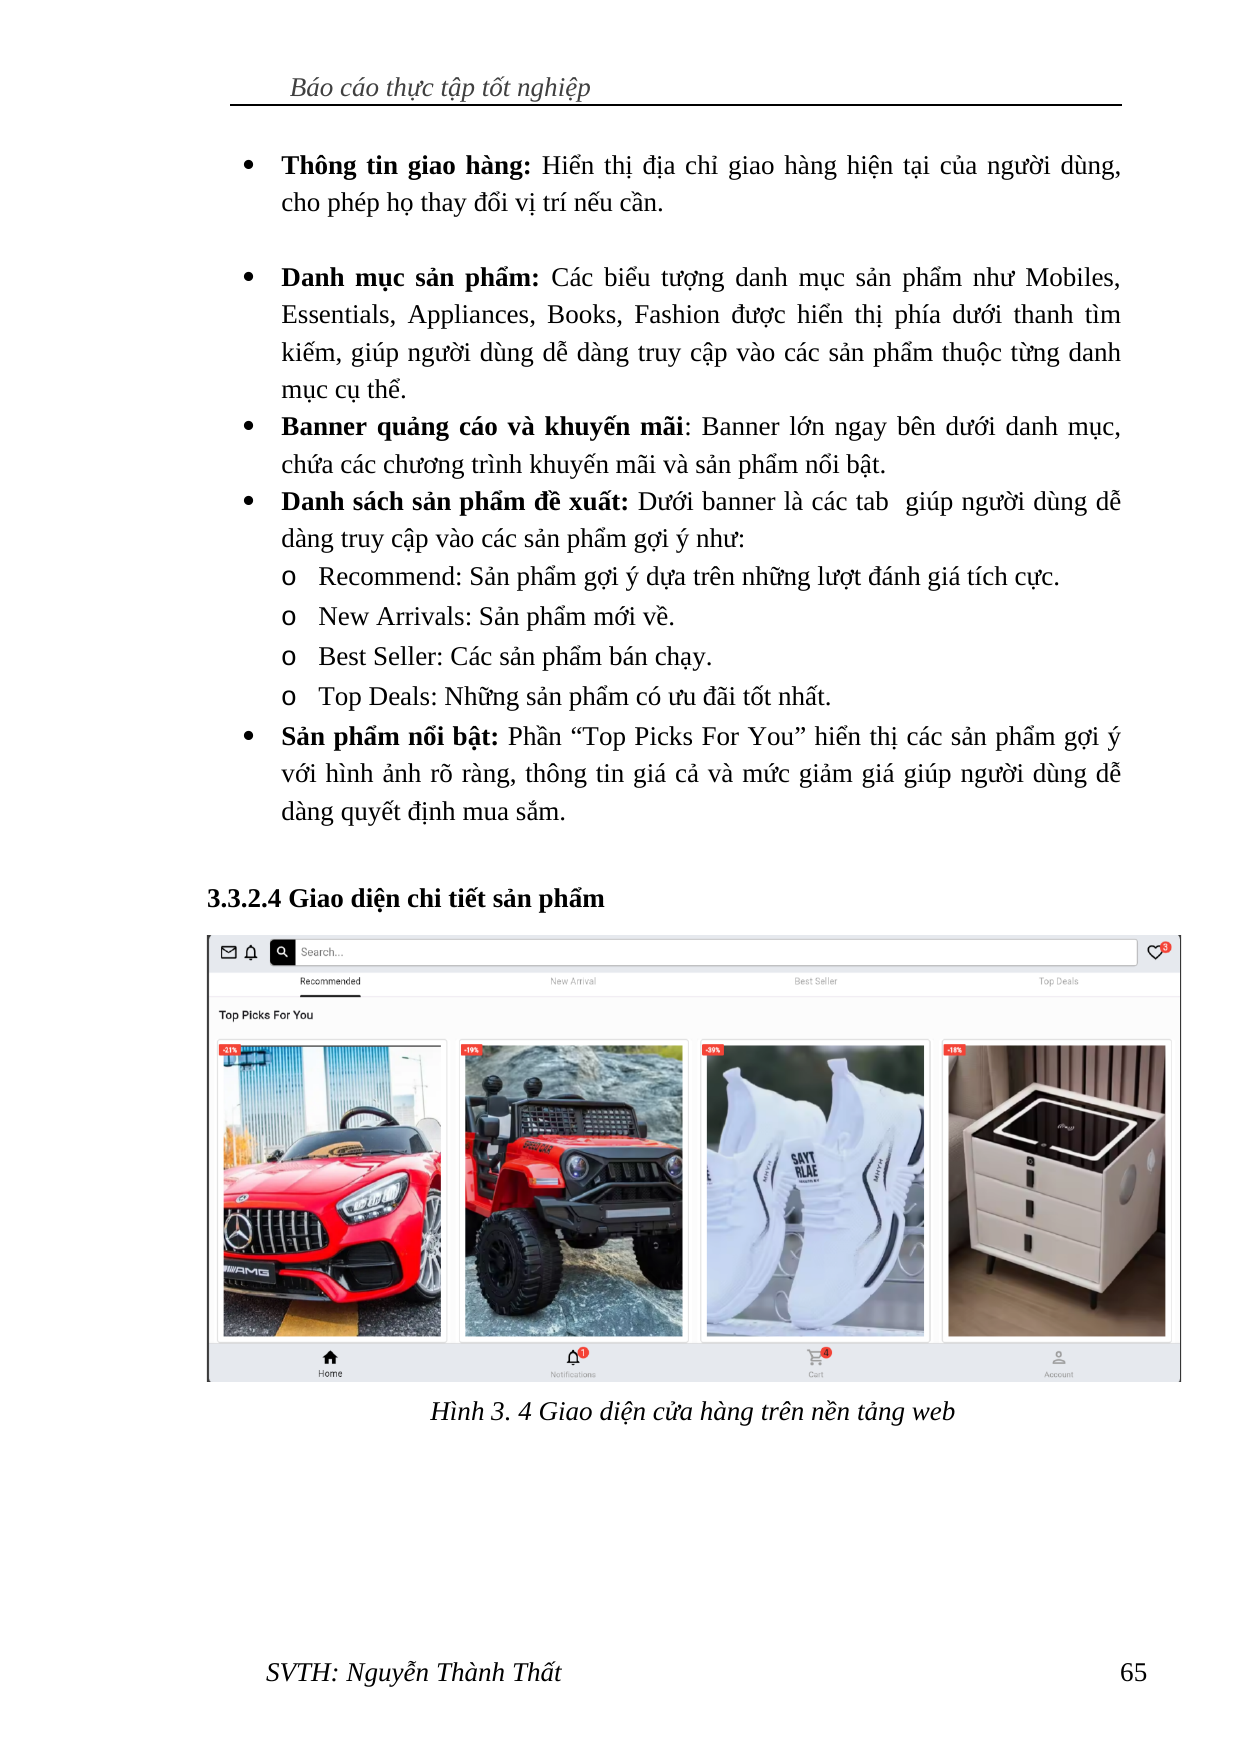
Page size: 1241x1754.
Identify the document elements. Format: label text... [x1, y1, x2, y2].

list Recommend: Sản phẩm gợi ý dựa trên những lượt đánh giá tích cực. [281, 560, 1122, 593]
picture [206, 935, 1182, 1382]
list Banner quảng cáo và khuyến mãi: Banner lớn ngay bên dưới danh mục, chứa các chương trình khuyến mãi và sản phẩm nổi bật. [244, 410, 1122, 479]
list New Arrivals: Sản phẩm mới về. [281, 600, 1122, 633]
list Top Deals: Những sản phẩm có ưu đãi tốt nhất. [281, 680, 1122, 713]
list Best Seller: Các sản phẩm bán chạy. [281, 640, 1122, 673]
list Thông tin giao hàng: Hiển thị địa chỉ giao hàng hiện tại của người dùng, cho phép họ thay đổi vị trí nếu cần. [244, 149, 1122, 218]
list Sản phẩm nổi bật: Phần “Top Picks For You” hiển thị các sản phẩm gợi ý với hình ảnh rõ ràng, thông tin giá cả và mức giảm giá giúp người dùng dễ dàng quyết định mua sắm. [244, 720, 1122, 826]
subtitle 3.3.2.4 Giao diện chi tiết sản phẩm [207, 882, 1122, 913]
list Danh mục sản phẩm: Các biểu tượng danh mục sản phẩm như Mobiles, Essentials, Appliances, Books, Fashion được hiển thị phía dưới thanh tìm kiếm, giúp người dùng dễ dàng truy cập vào các sản phẩm thuộc từng danh mục cụ thể. [244, 261, 1122, 404]
list Danh sách sản phẩm đề xuất: Dưới banner là các tab giúp người dùng dễ dàng truy cập vào các sản phẩm gợi ý như: [244, 485, 1122, 554]
